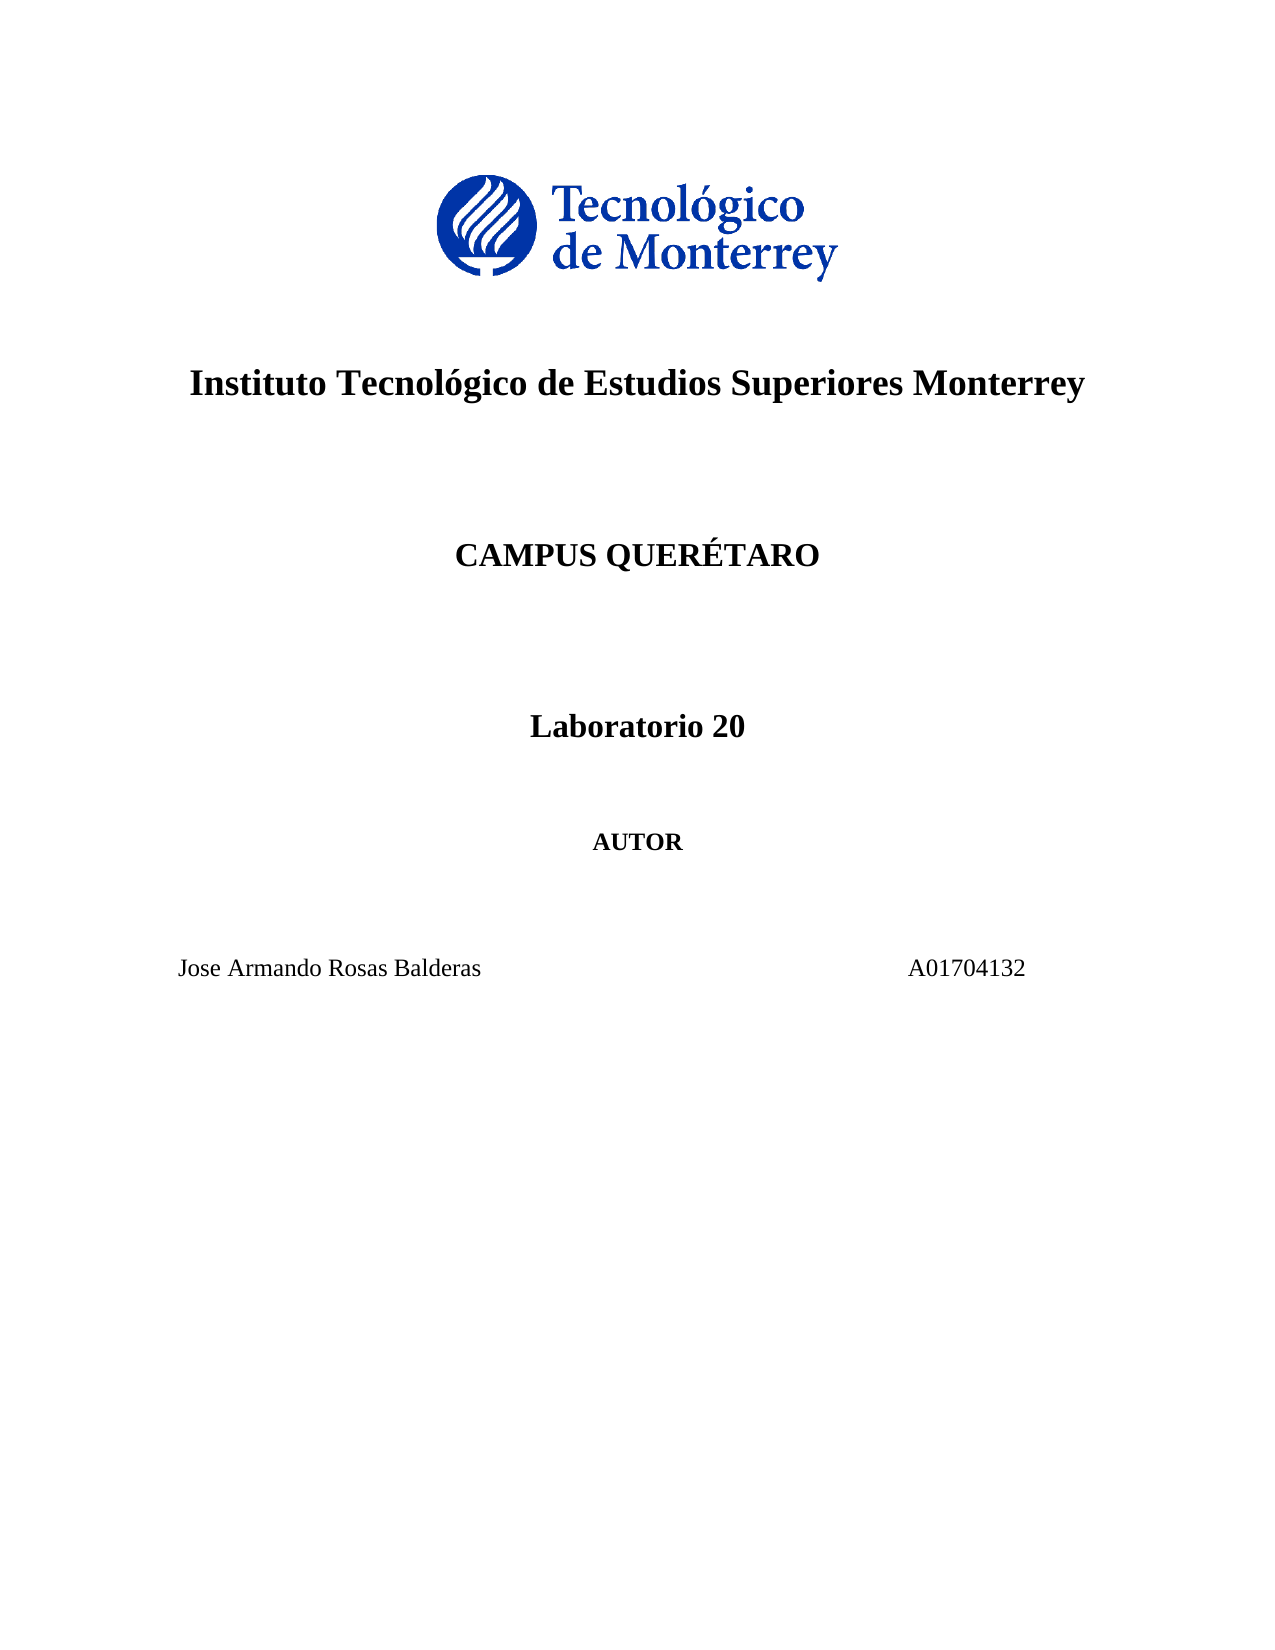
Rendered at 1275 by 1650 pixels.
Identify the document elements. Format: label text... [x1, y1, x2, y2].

table_header Jose Armando Rosas Balderas [168, 942, 826, 994]
text Instituto Tecnológico de Estudios Superiores Monterrey [150, 360, 1125, 403]
text AUTOR [150, 827, 1125, 856]
picture [436, 175, 839, 282]
table_header A01704132 [826, 942, 1108, 994]
subtitle Laboratorio 20 [150, 706, 1125, 745]
text CAMPUS QUERÉTARO [150, 536, 1125, 574]
